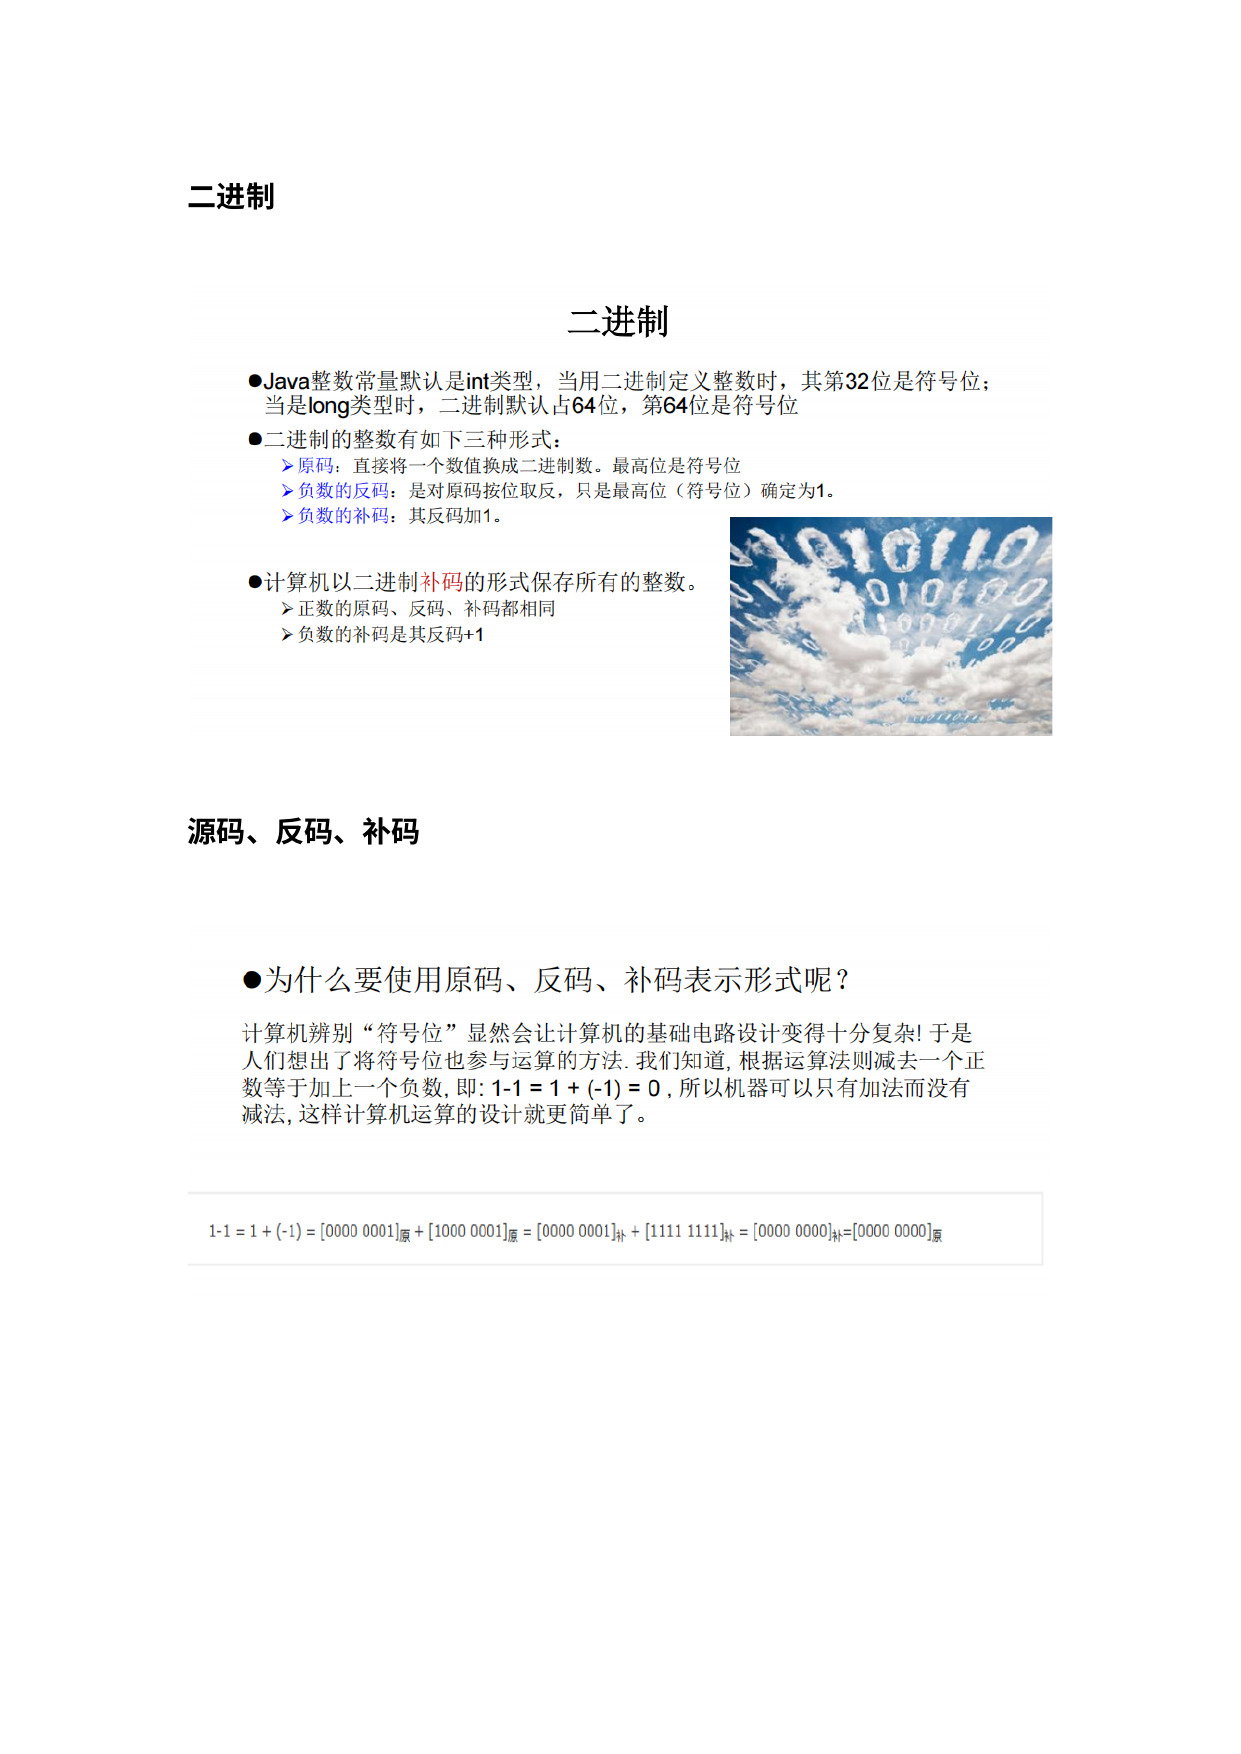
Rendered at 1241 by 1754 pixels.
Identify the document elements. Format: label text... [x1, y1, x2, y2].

picture [187, 280, 1053, 736]
picture [187, 915, 1053, 1296]
subtitle 二进制 [187, 162, 1053, 227]
subtitle 源码、反码、补码 [187, 797, 1053, 862]
